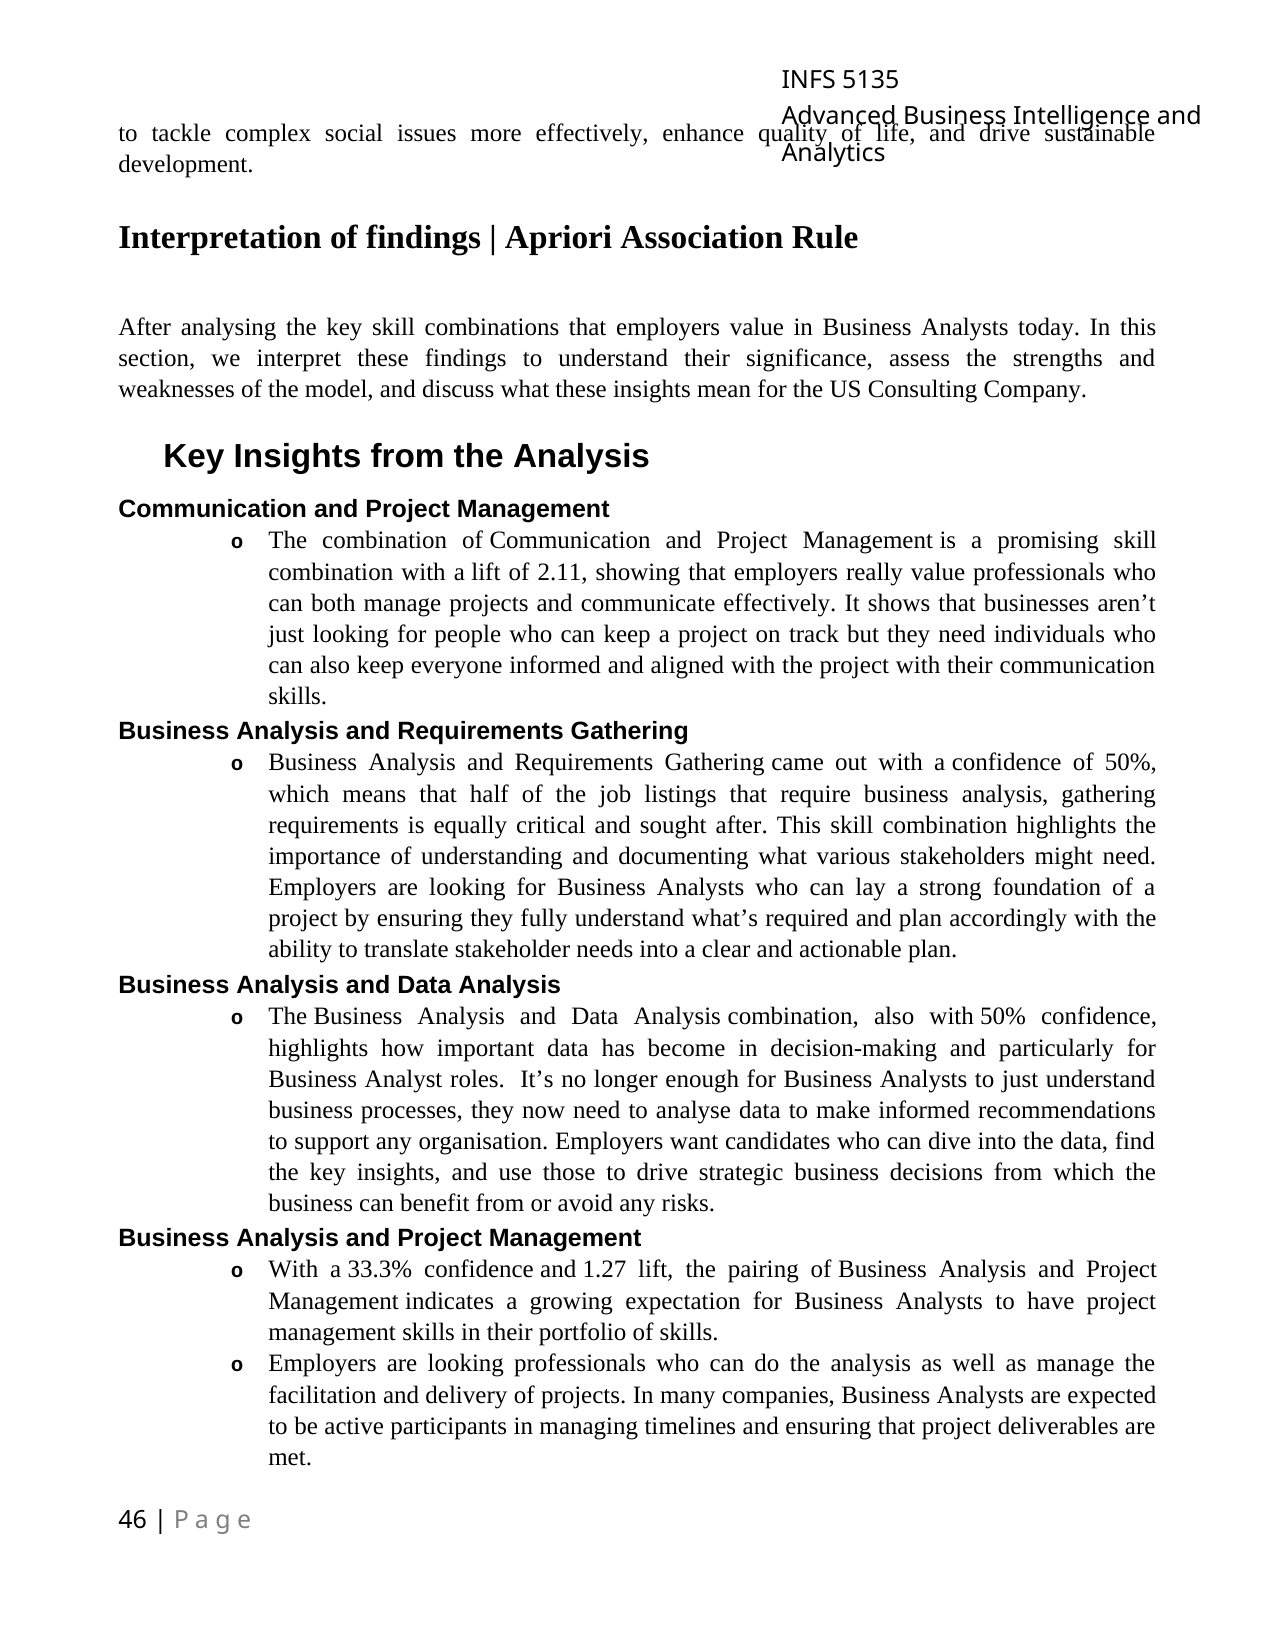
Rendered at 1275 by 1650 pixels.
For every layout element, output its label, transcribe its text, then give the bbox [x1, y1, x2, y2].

list Employers are looking professionals who can do the analysis as well as manage the facilitation and delivery of projects. In many companies, Business Analysts are expected to be active participants in managing timelines and ensuring that project deliverables are met. [231, 1348, 1157, 1471]
subtitle Key Insights from the Analysis [163, 436, 1157, 474]
list Business Analysis and Requirements Gathering came out with a confidence of 50%, which means that half of the job listings that require business analysis, gathering requirements is equally critical and sought after. This skill combination highlights the importance of understanding and documenting what various stakeholders might need. Employers are looking for Business Analysts who can lay a strong foundation of a project by ensuring they fully understand what’s required and plan accordingly with the ability to translate stakeholder needs into a clear and actionable plan. [231, 747, 1157, 963]
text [118, 118, 1157, 178]
subtitle Business Analysis and Requirements Gathering [118, 716, 1157, 745]
subtitle Business Analysis and Project Management [118, 1223, 1157, 1252]
subtitle Interpretation of findings | Apriori Association Rule [118, 217, 1157, 255]
list With a 33.3% confidence and 1.27 lift, the pairing of Business Analysis and Project Management indicates a growing expectation for Business Analysts to have project management skills in their portfolio of skills. [231, 1254, 1157, 1346]
subtitle Business Analysis and Data Analysis [118, 970, 1157, 998]
list The Business Analysis and Data Analysis combination, also with 50% confidence, highlights how important data has become in decision-making and particularly for Business Analyst roles. It’s no longer enough for Business Analysts to just understand business processes, they now need to analyse data to make informed recommendations to support any organisation. Employers want candidates who can dive into the data, find the key insights, and use those to drive strategic business decisions from which the business can benefit from or avoid any risks. [231, 1001, 1157, 1217]
text After analysing the key skill combinations that employers value in Business Analysts today. In this section, we interpret these findings to understand their significance, assess the strengths and weaknesses of the model, and discuss what these insights mean for the US Consulting Company. [118, 312, 1157, 403]
subtitle Communication and Project Management [118, 494, 1157, 523]
list The combination of Communication and Project Management is a promising skill combination with a lift of 2.11, showing that employers really value professionals who can both manage projects and communicate effectively. It shows that businesses aren’t just looking for people who can keep a project on track but they need individuals who can also keep everyone informed and aligned with the project with their communication skills. [231, 525, 1157, 710]
